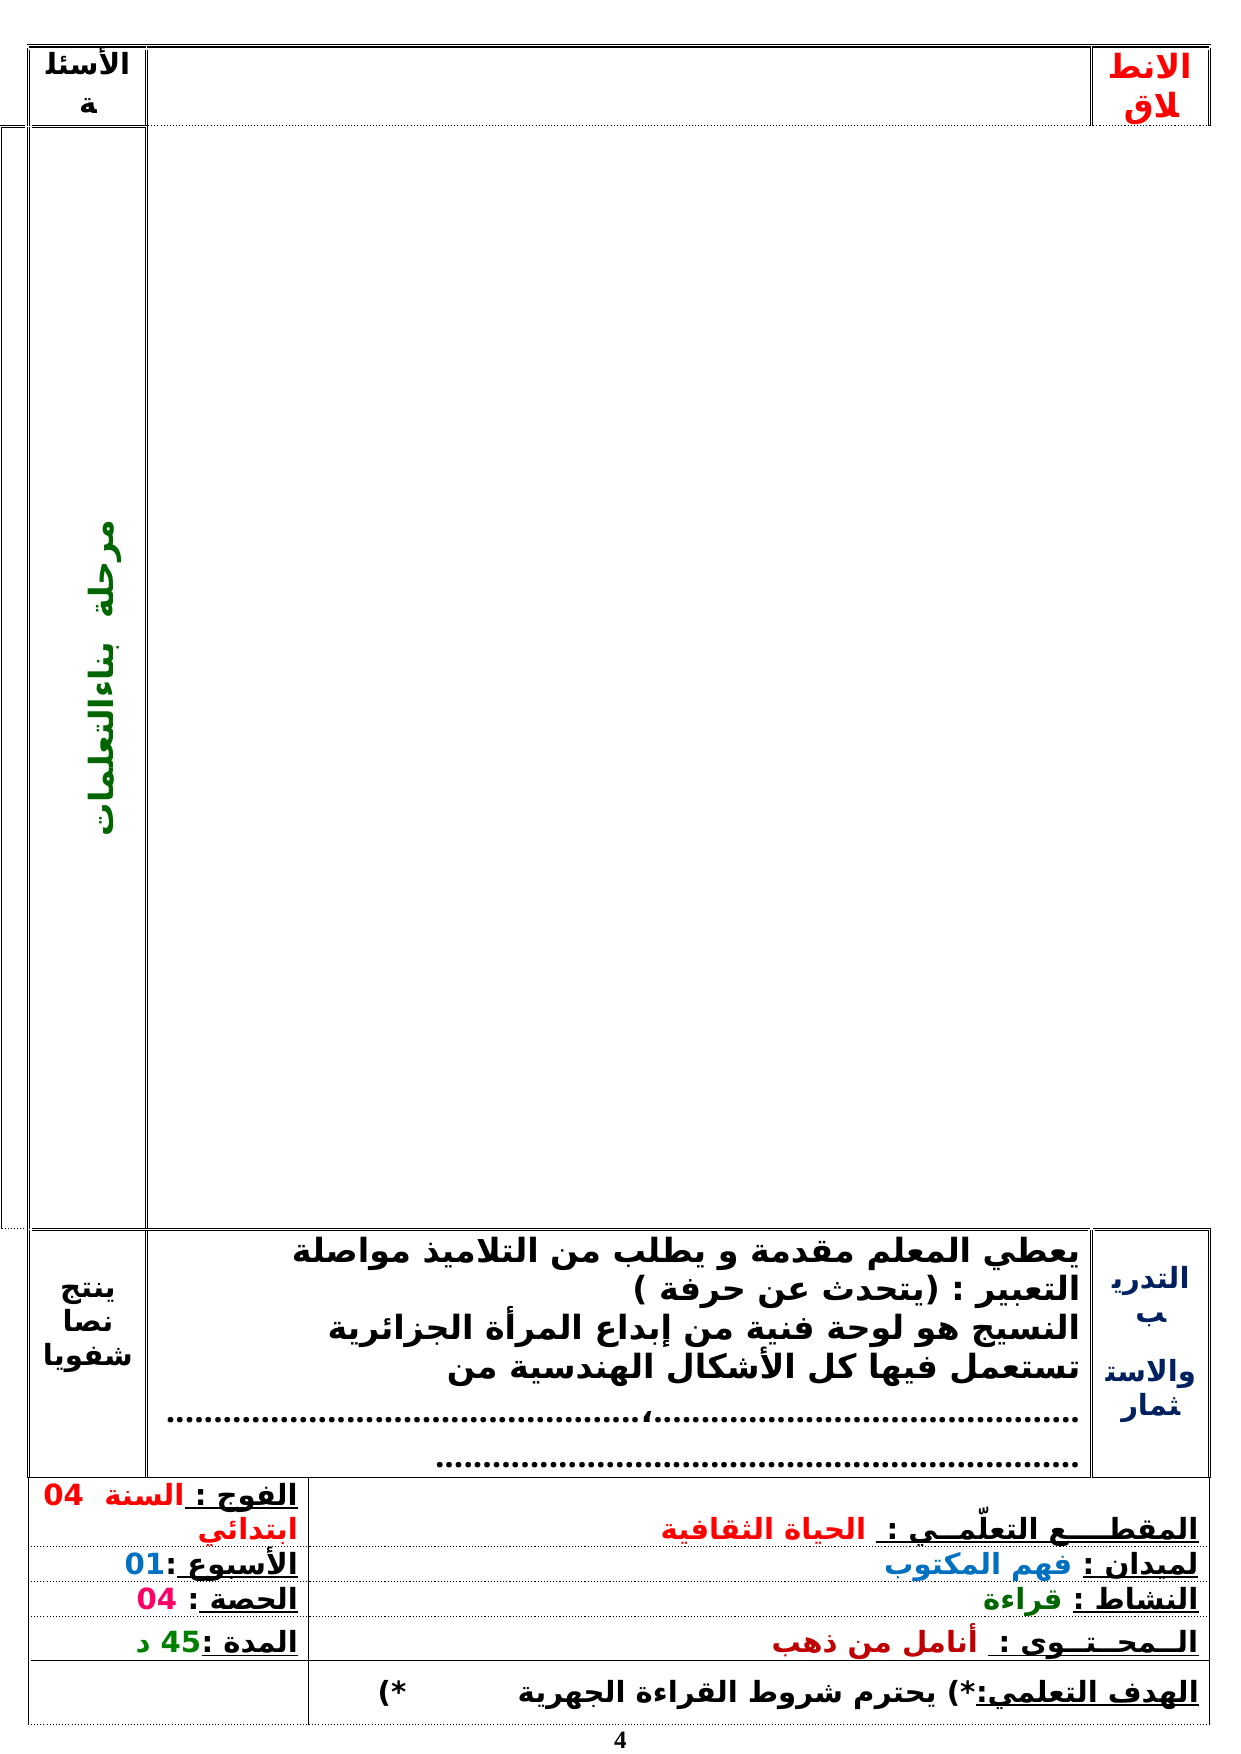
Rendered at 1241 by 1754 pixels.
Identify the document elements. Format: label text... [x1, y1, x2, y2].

table_cell مرحلة بناءالتعلمات [28, 125, 146, 1228]
table_cell لميدان : فهم المكتوب [309, 1546, 1209, 1581]
table_cell المدة :45 د [29, 1616, 308, 1659]
table_cell الحصة : 04 [29, 1581, 308, 1616]
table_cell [309, 1661, 1209, 1724]
table_cell الــمحــتــوى : أنامل من ذهب [309, 1616, 1209, 1659]
table_cell مرحلة الانطلاق [1092, 45, 1210, 125]
table_cell النشاط : قراءة [309, 1581, 1209, 1616]
table_cell يجيب عن الأسئلة [28, 45, 147, 125]
table_cell ينتج نصا شفويا [28, 1228, 147, 1477]
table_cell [147, 48, 1090, 125]
table_cell الأسبوع :01 [29, 1546, 308, 1581]
table_cell [29, 1660, 308, 1724]
table_cell المقطــــع التعلّمــي : الحياة الثقافية [309, 1477, 1209, 1546]
table_cell الفوج : السنة 04 ابتدائي [29, 1478, 308, 1546]
table_cell التدريب والاستثمار [1092, 1228, 1210, 1477]
table_cell يعطي المعلم مقدمة و يطلب من التلاميذ مواصلة التعبير : (يتحدث عن حرفة ) النسيج هو لوحة فنية من إبداع المرأة الجزائرية تستعمل فيها كل الأشكال الهندسية من ..................................................،................................................................................................................. [147, 1228, 1092, 1477]
